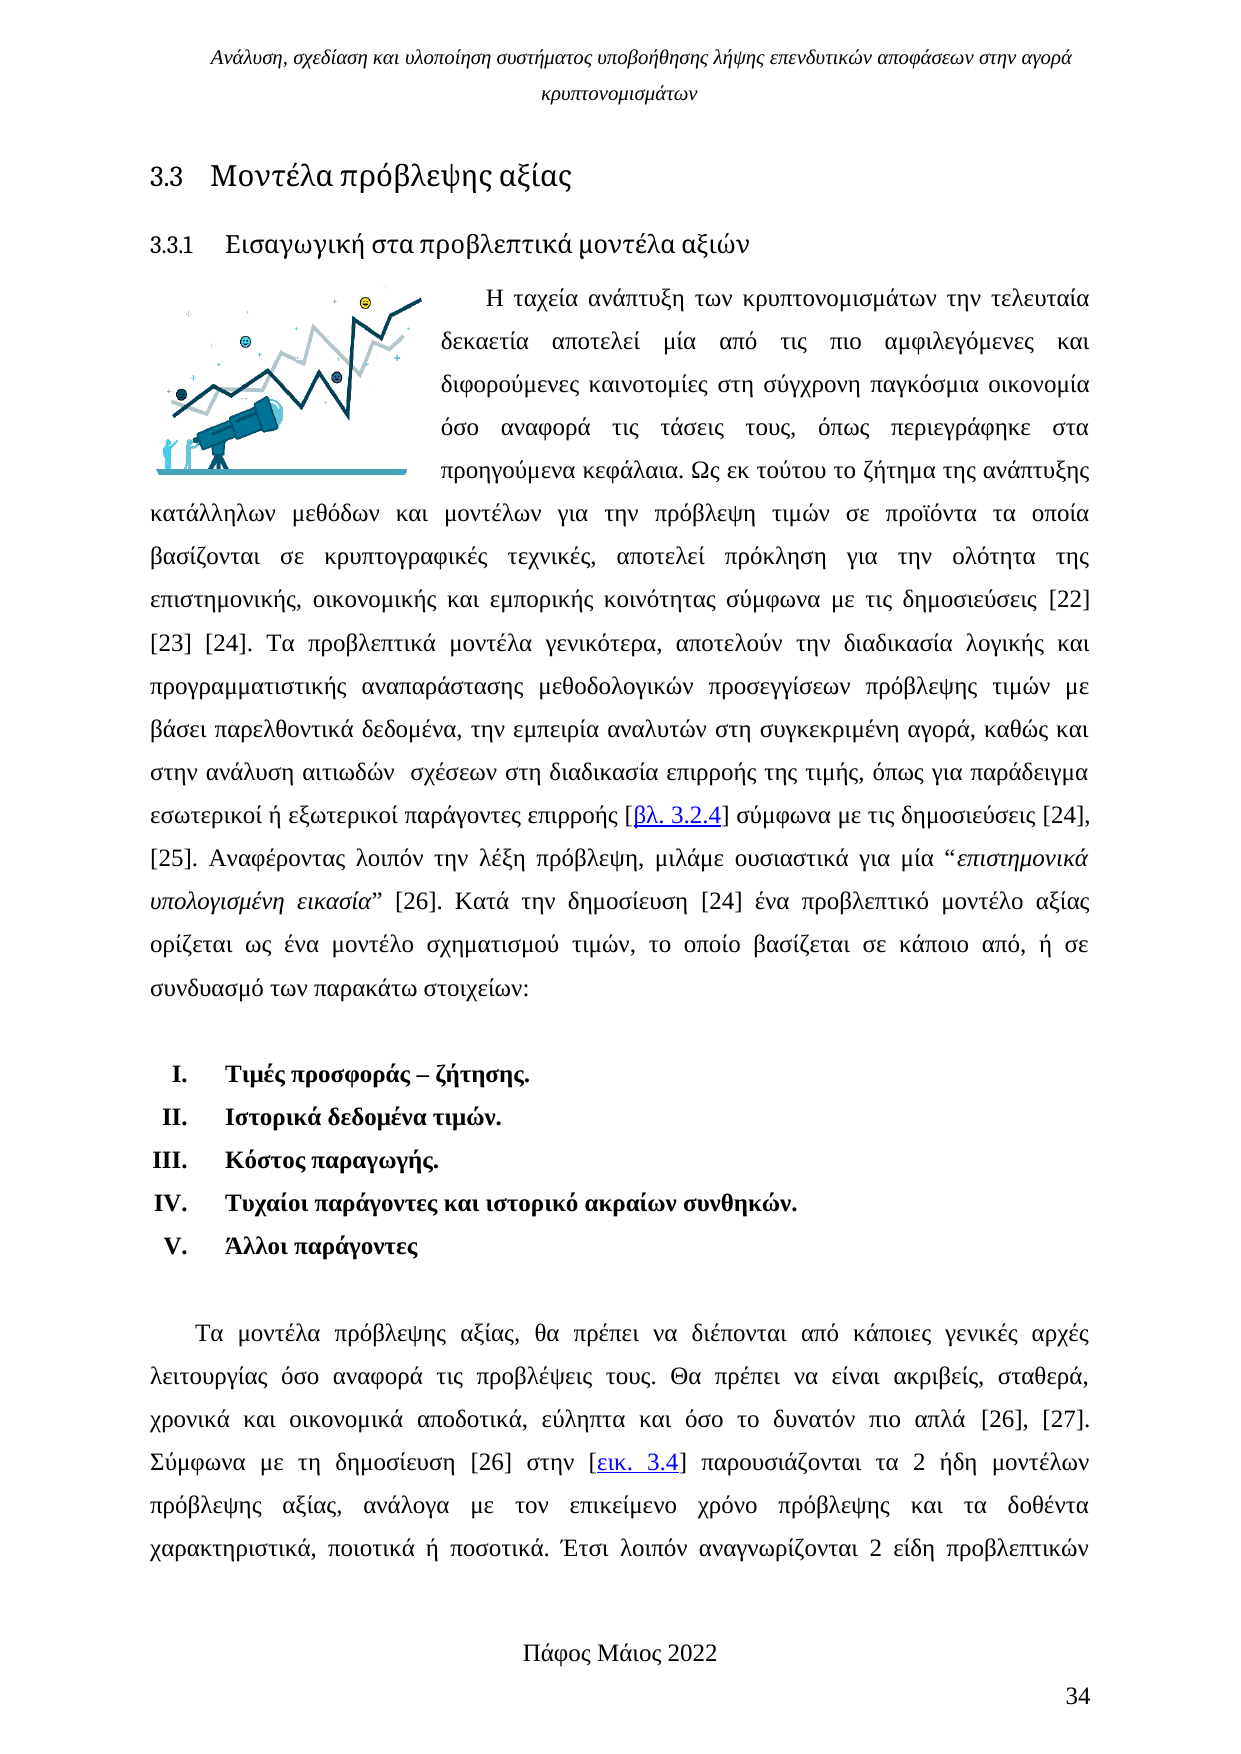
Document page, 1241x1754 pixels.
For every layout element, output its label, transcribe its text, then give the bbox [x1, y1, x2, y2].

list Τιμές προσφοράς – ζήτησης. [187, 1059, 1090, 1088]
subtitle Εισαγωγική στα προβλεπτικά μοντέλα αξιών [150, 231, 1090, 260]
list Ιστορικά δεδομένα τιμών. [187, 1102, 1090, 1131]
text Η ταχεία ανάπτυξη των κρυπτονομισμάτων την τελευταία δεκαετία αποτελεί μία από τις πιο αμφιλεγόμενες και διφορούμενες καινοτομίες στη σύγχρονη παγκόσμια οικονομία όσο αναφορά τις τάσεις τους, όπως περιεγράφηκε στα προηγούμενα κεφάλαια. Ως εκ τούτου το ζήτημα της ανάπτυξης κατάλληλων μεθόδων και μοντέλων για την πρόβλεψη τιμών σε προϊόντα τα οποία βασίζονται σε κρυπτογραφικές τεχνικές, αποτελεί πρόκληση για την ολότητα της επιστημονικής, οικονομικής και εμπορικής κοινότητας σύμφωνα με τις δημοσιεύσεις . Τα προβλεπτικά μοντέλα γενικότερα, αποτελούν την διαδικασία λογικής και προγραμματιστικής αναπαράστασης μεθοδολογικών προσεγγίσεων πρόβλεψης τιμών με βάσει παρελθοντικά δεδομένα, την εμπειρία αναλυτών στη συγκεκριμένη αγορά, καθώς και στην ανάλυση αιτιωδών σχέσεων στη διαδικασία επιρροής της τιμής, όπως για παράδειγμα εσωτερικοί ή εξωτερικοί παράγοντες επιρροής [βλ. 3.2.4] σύμφωνα με τις δημοσιεύσεις . Αναφέροντας λοιπόν την λέξη πρόβλεψη, μιλάμε ουσιαστικά για μία “επιστημονικά υπολογισμένη εικασία” . Κατά την δημοσίευση ένα προβλεπτικό μοντέλο αξίας ορίζεται ως ένα μοντέλο σχηματισμού τιμών, το οποίο βασίζεται σε κάποιο από, ή σε συνδυασμό των παρακάτω στοιχείων: [150, 283, 1090, 1001]
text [150, 1318, 1090, 1562]
list Άλλοι παράγοντες [187, 1231, 1090, 1260]
list Κόστος παραγωγής. [187, 1145, 1090, 1174]
subtitle Μοντέλα πρόβλεψης αξίας [150, 160, 1090, 194]
list Τυχαίοι παράγοντες και ιστορικό ακραίων συνθηκών. [187, 1188, 1090, 1217]
picture [141, 284, 422, 475]
